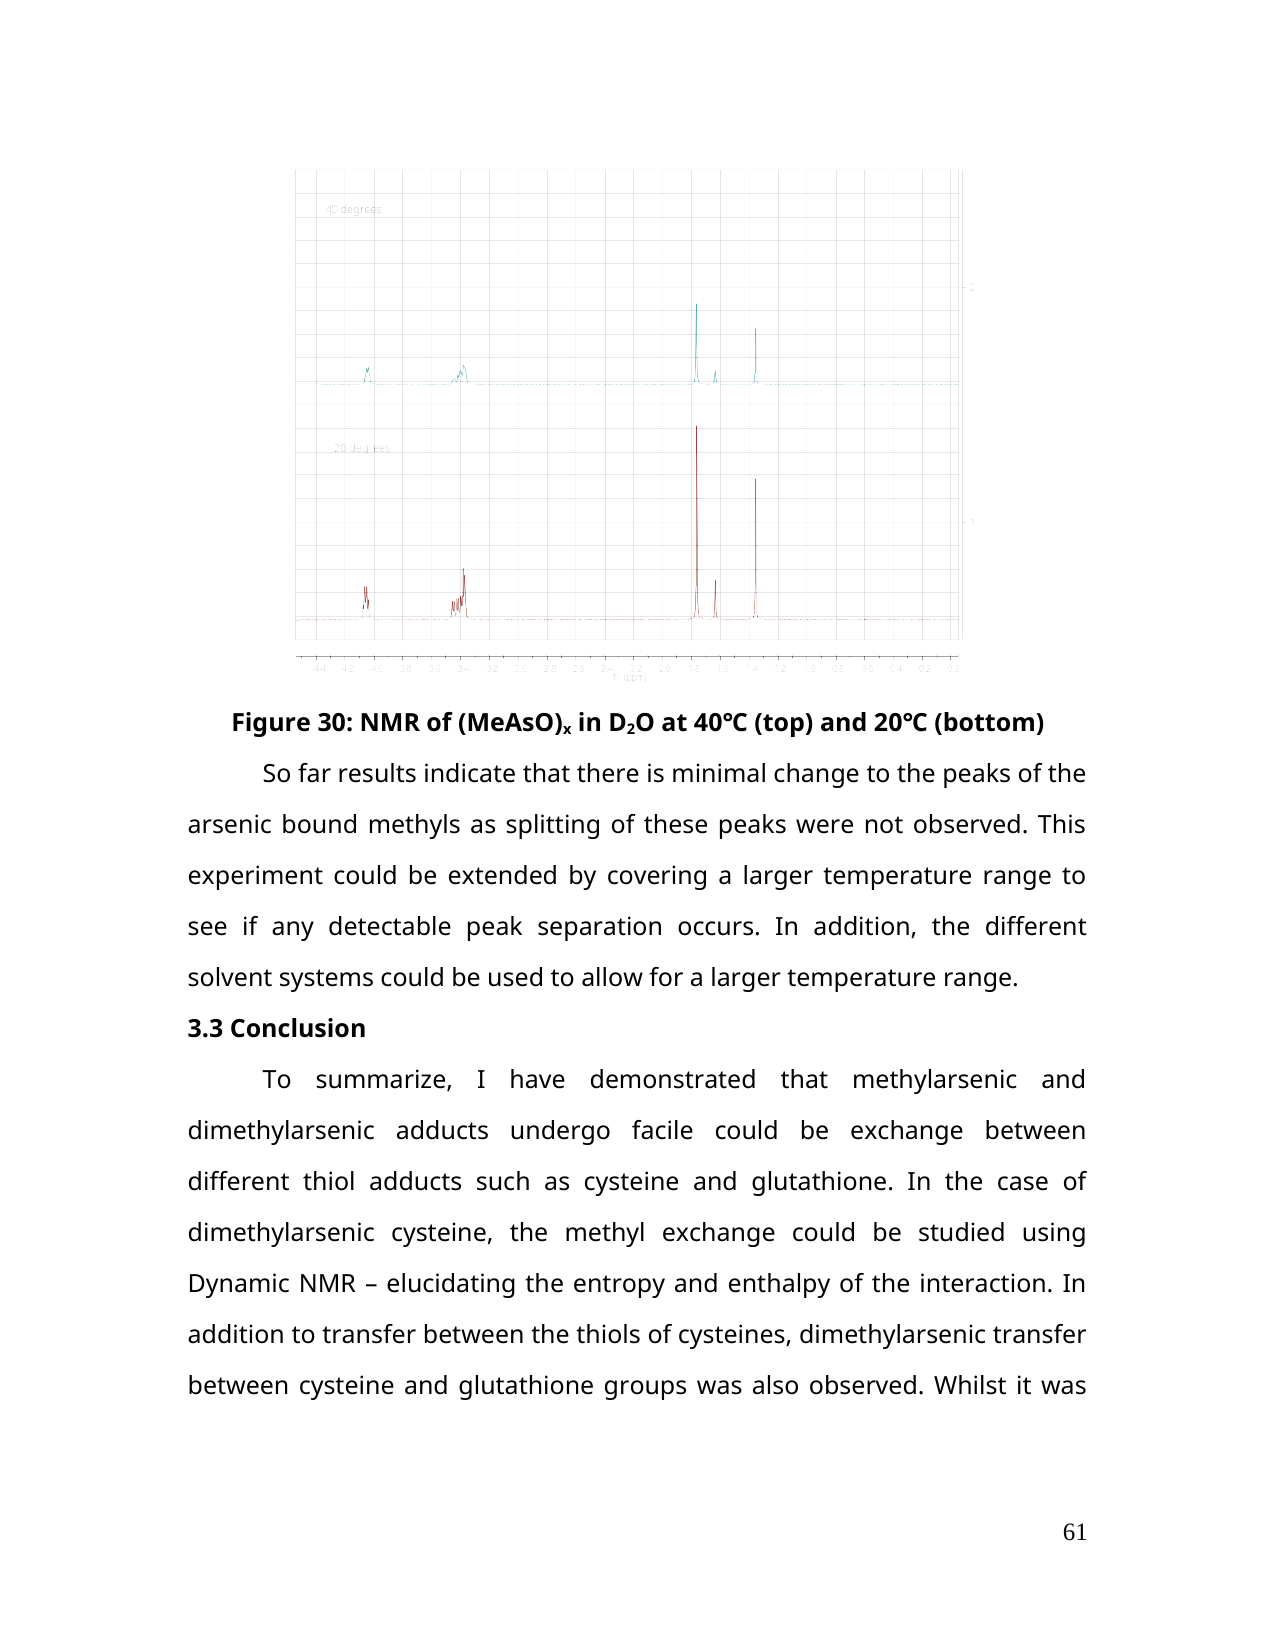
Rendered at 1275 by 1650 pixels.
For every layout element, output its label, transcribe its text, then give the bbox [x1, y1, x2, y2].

text Figure 30: NMR of (MeAsO)x in D2O at 40℃ (top) and 20℃ (bottom) [187, 704, 1087, 738]
subtitle 3.3 Conclusion [187, 1011, 1087, 1045]
text So far results indicate that there is minimal change to the peaks of the arsenic bound methyls as splitting of these peaks were not observed. This experiment could be extended by covering a larger temperature range to see if any detectable peak separation occurs. In addition, the different solvent systems could be used to allow for a larger temperature range. [187, 756, 1087, 994]
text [187, 1062, 1087, 1402]
